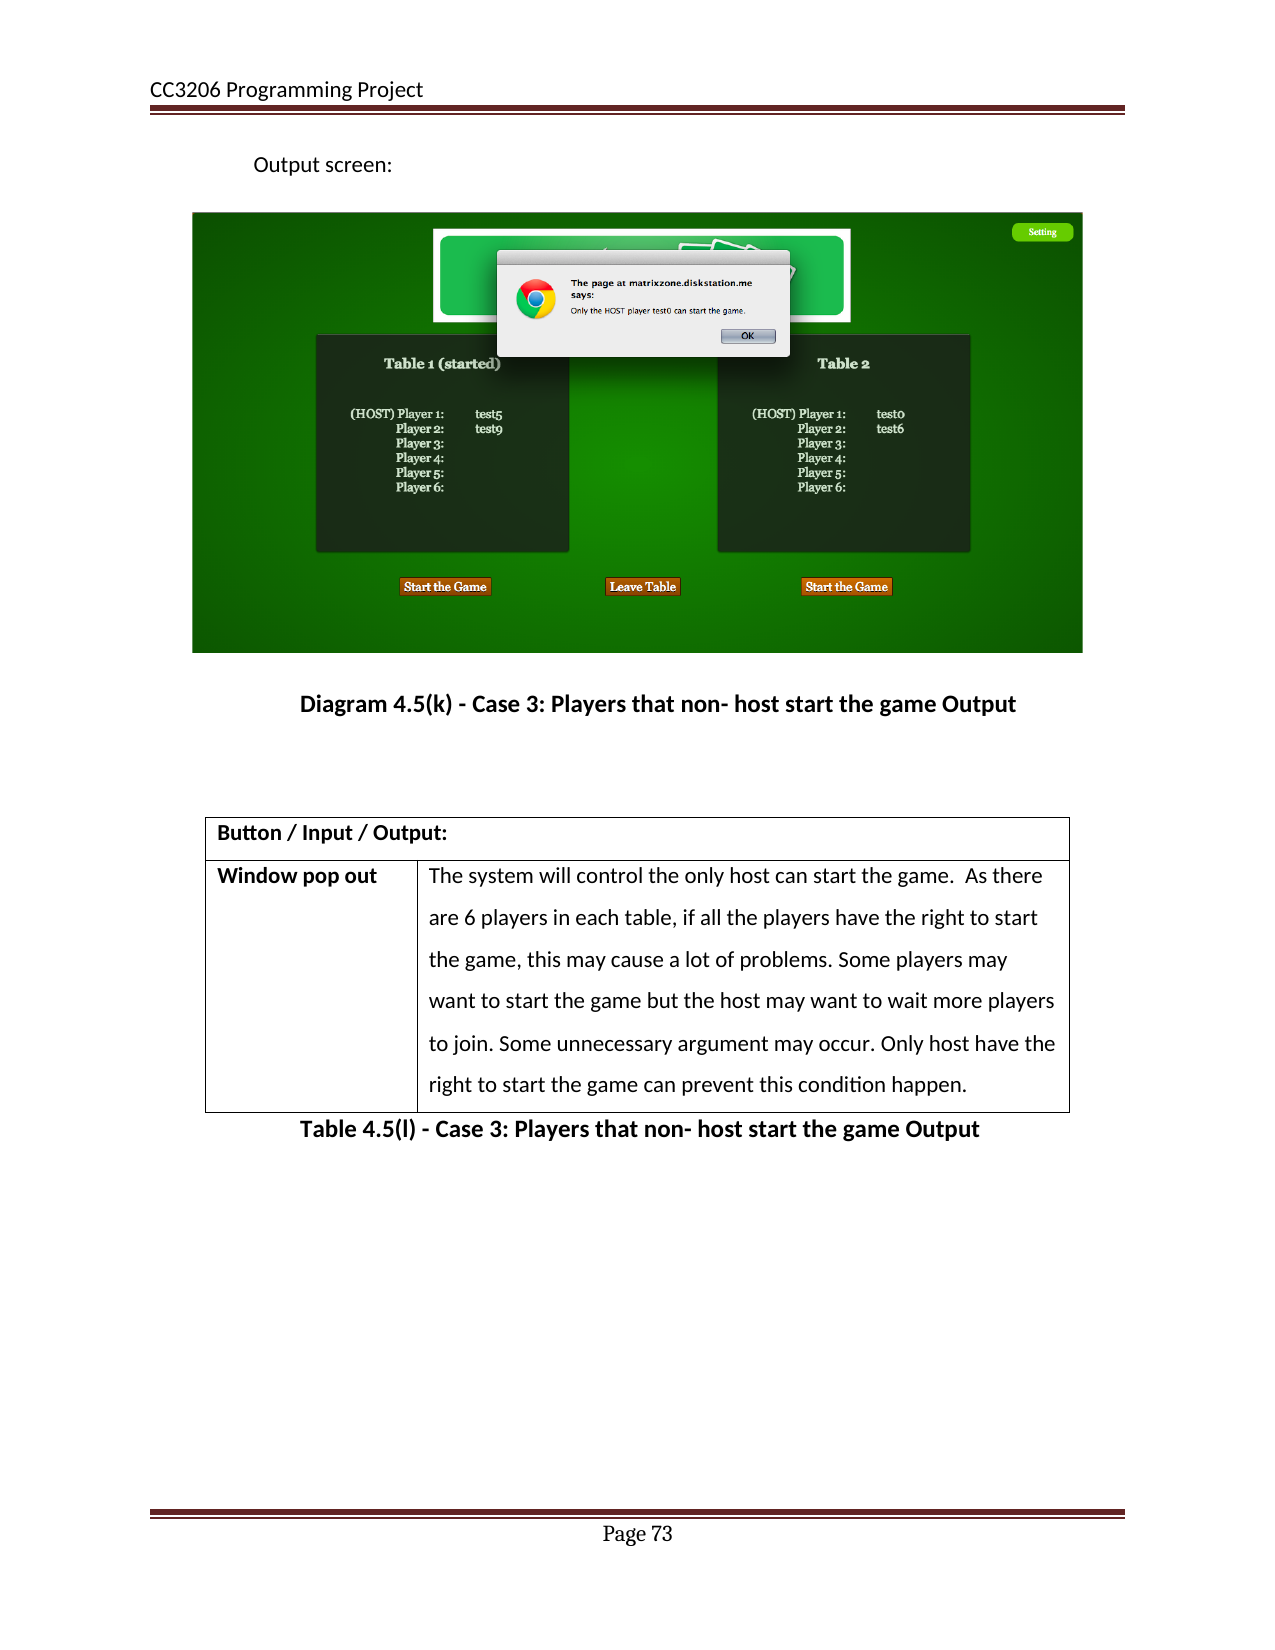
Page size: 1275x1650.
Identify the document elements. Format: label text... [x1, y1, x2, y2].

text Output screen: [253, 150, 1125, 178]
text Table 4.5(l) - Case 3: Players that non- host start the game Output [253, 1113, 1125, 1143]
table_header Button / Input / Output: [206, 818, 1069, 860]
picture [192, 212, 1083, 653]
text Diagram 4.5(k) - Case 3: Players that non- host start the game Output [253, 688, 1125, 718]
table_cell Window pop out [206, 861, 417, 1112]
table_cell The system will control the only host can start the game. As there are 6 players in each table, if all the players have the right to start the game, this may cause a lot of problems. Some players may want to start the game but the host may want to wait more players to join. Some unnecessary argument may occur. Only host have the right to start the game can prevent this condition happen. [418, 861, 1069, 1112]
